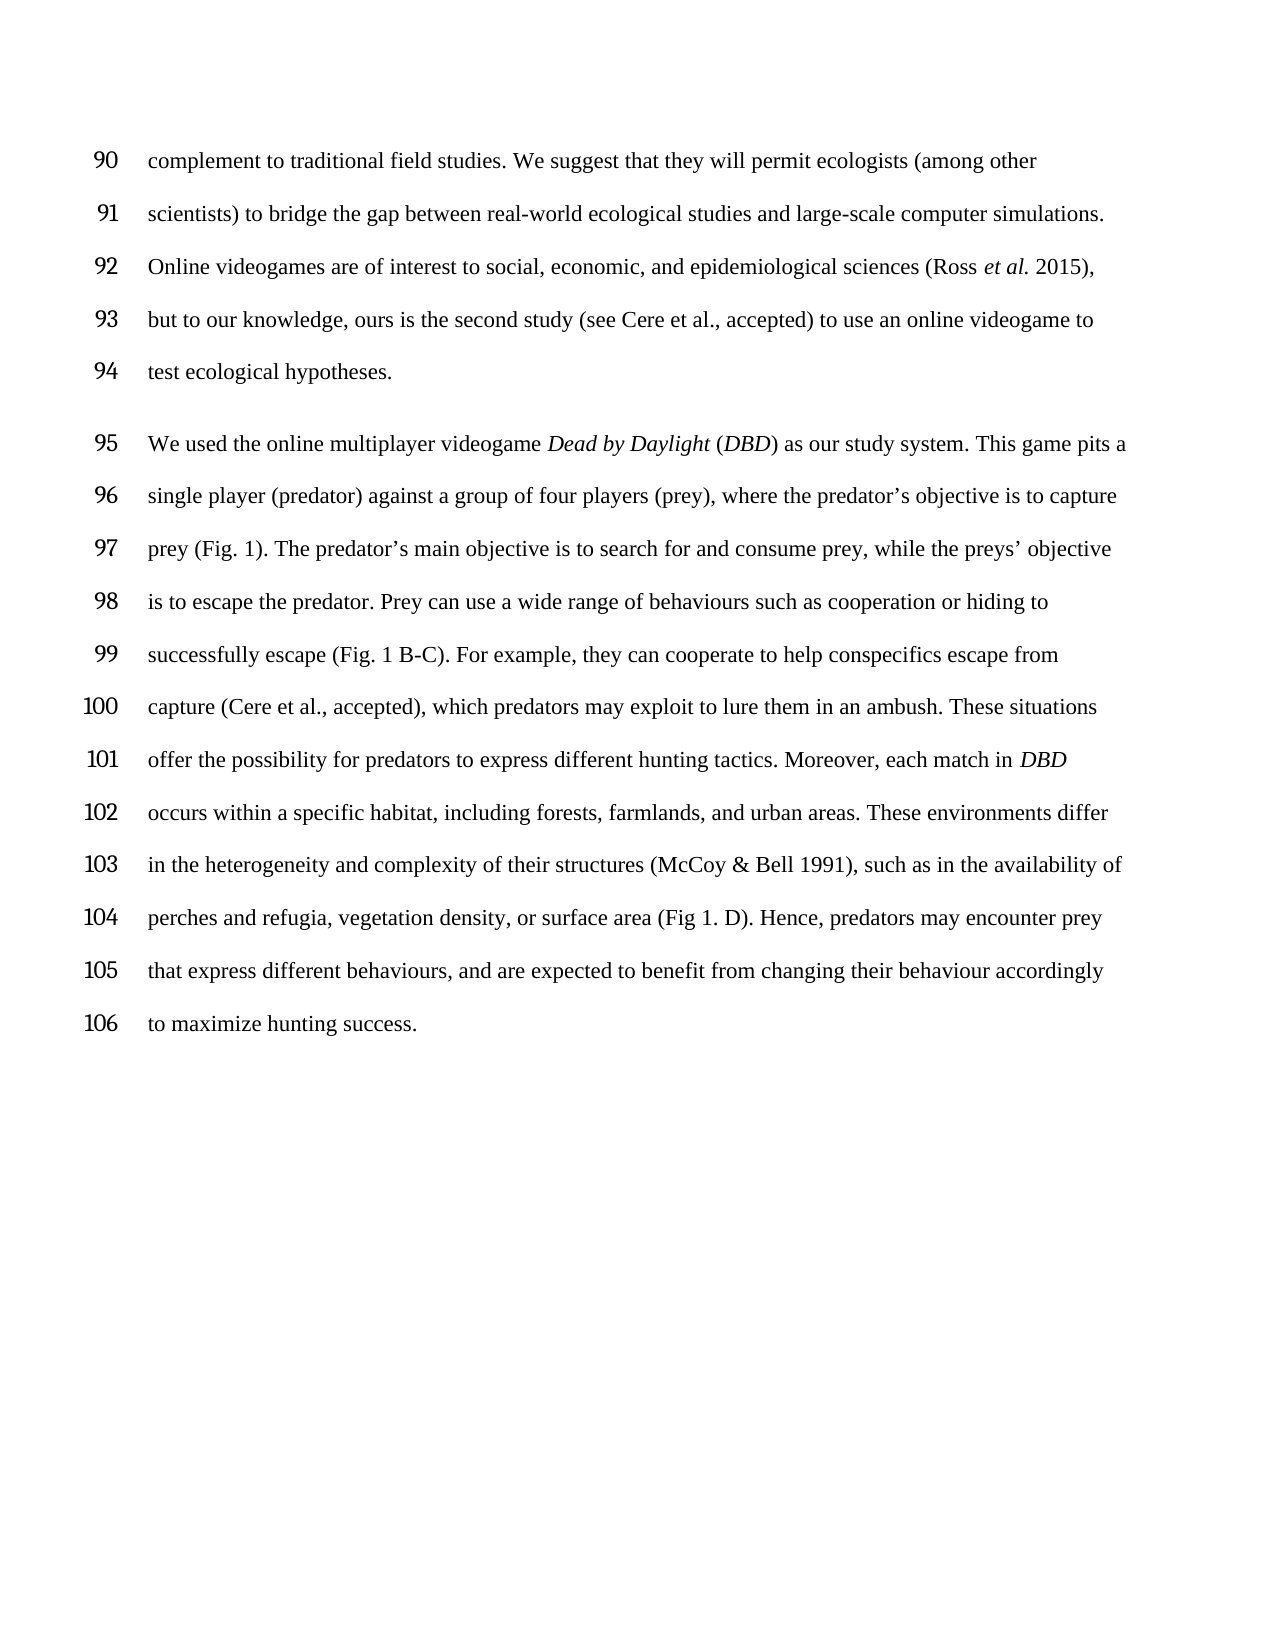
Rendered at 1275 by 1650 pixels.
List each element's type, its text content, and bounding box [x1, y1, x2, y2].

text We used the online multiplayer videogame Dead by Daylight (DBD) as our study system. This game pits a single player (predator) against a group of four players (prey), where the predator’s objective is to capture prey (Fig. 1). The predator’s main objective is to search for and consume prey, while the preys’ objective is to escape the predator. Prey can use a wide range of behaviours such as cooperation or hiding to successfully escape (Fig. 1 B-C). For example, they can cooperate to help conspecifics escape from capture (Cere et al., accepted), which predators may exploit to lure them in an ambush. These situations offer the possibility for predators to express different hunting tactics. Moreover, each match in DBD occurs within a specific habitat, including forests, farmlands, and urban areas. These environments differ in the heterogeneity and complexity of their structures (McCoy & Bell 1991), such as in the availability of perches and refugia, vegetation density, or surface area (Fig 1. D). Hence, predators may encounter prey that express different behaviours, and are expected to benefit from changing their behaviour accordingly to maximize hunting success. [148, 430, 1127, 1036]
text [148, 148, 1127, 385]
